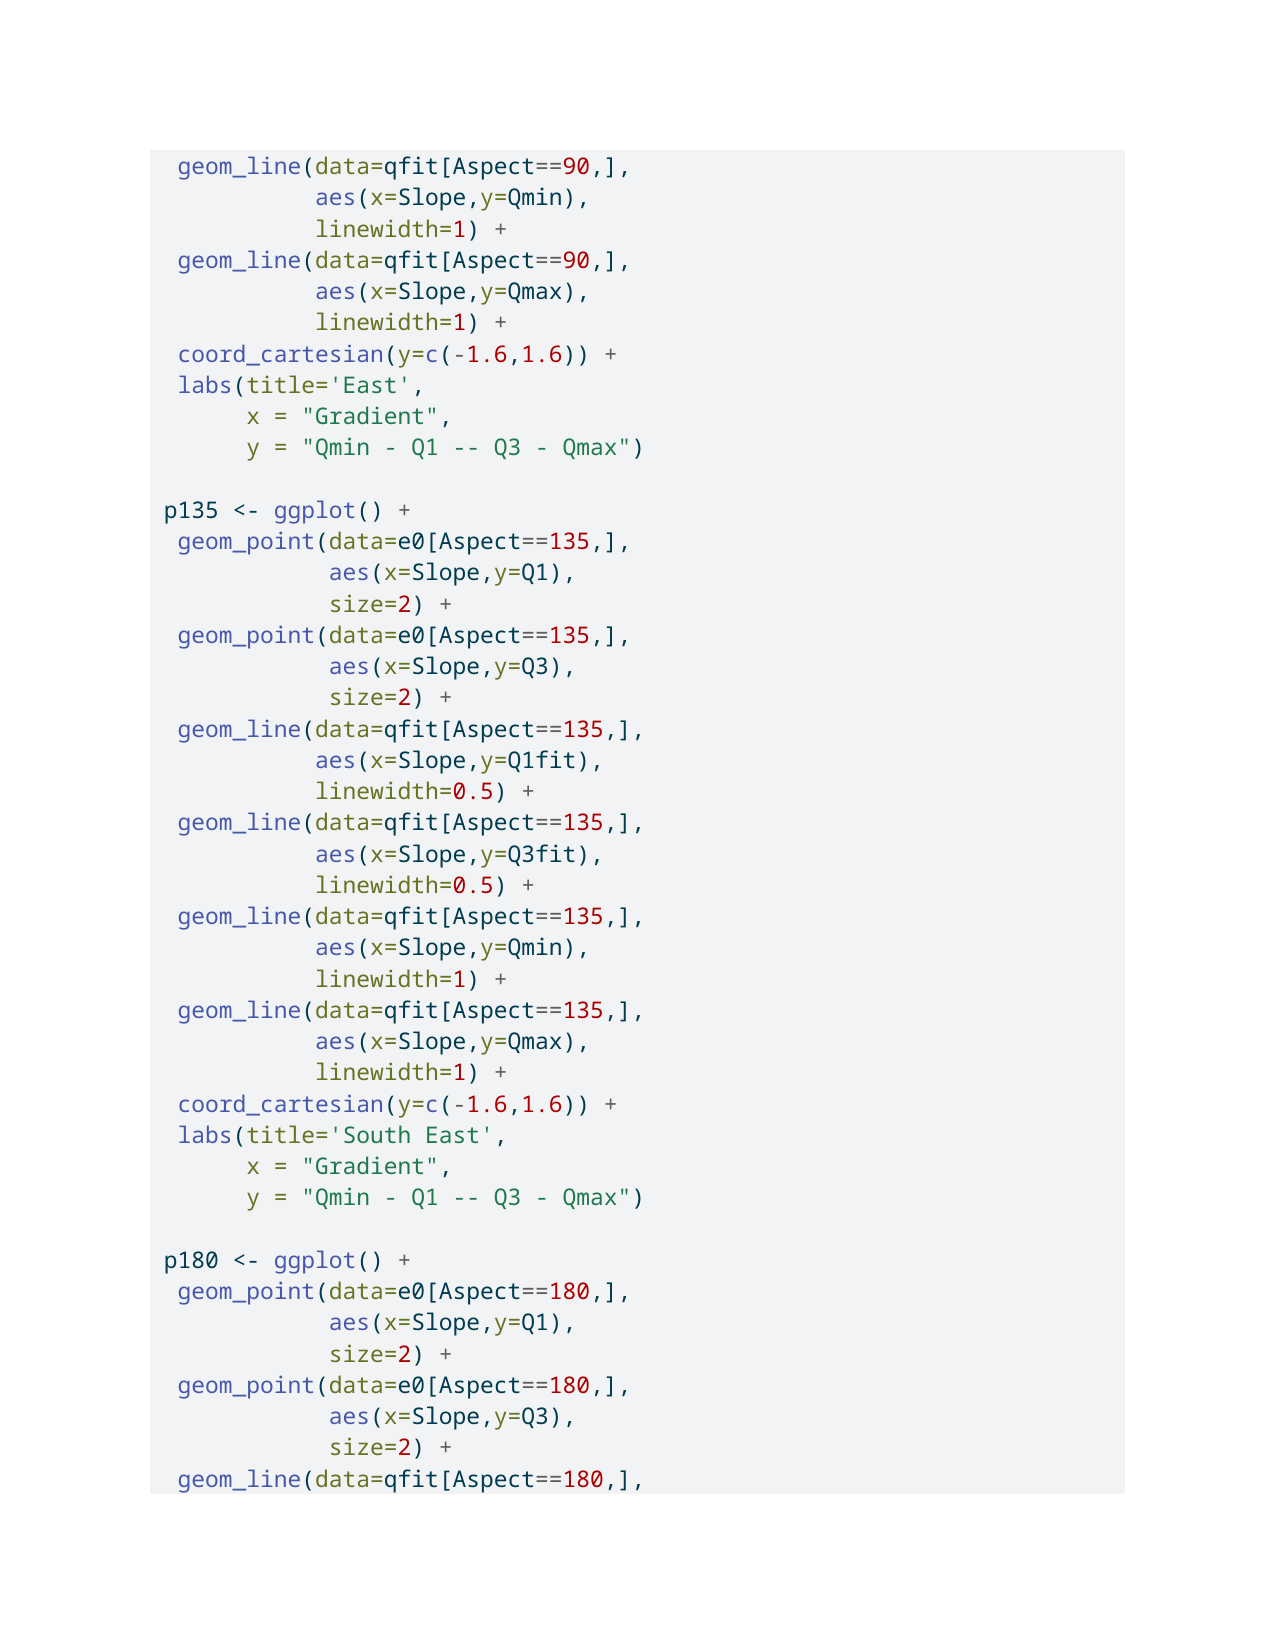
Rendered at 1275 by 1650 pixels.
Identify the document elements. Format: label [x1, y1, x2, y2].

text [150, 150, 1125, 1494]
